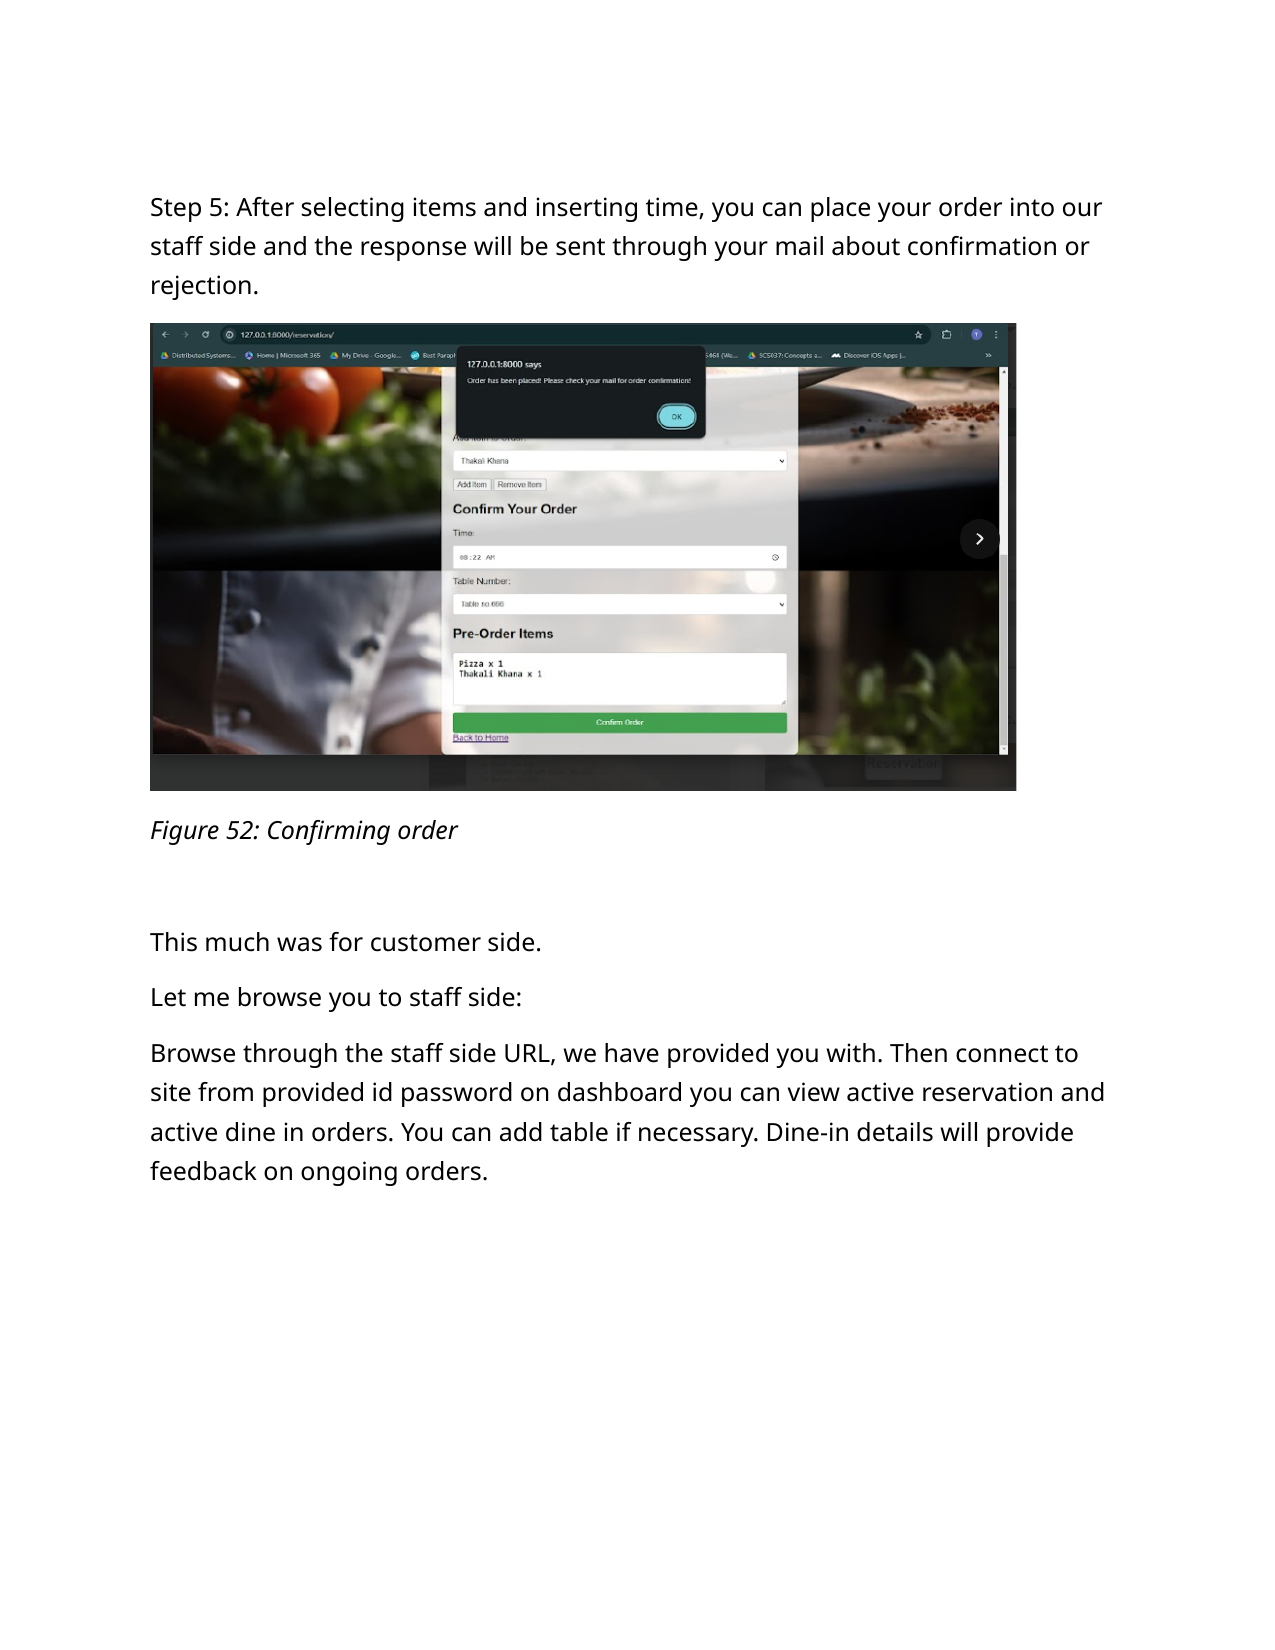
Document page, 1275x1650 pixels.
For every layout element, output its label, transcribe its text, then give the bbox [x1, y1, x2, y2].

text Figure 52: Confirming order [150, 813, 1125, 847]
text Browse through the staff side URL, we have provided you with. Then connect to site from provided id password on dashboard you can view active reservation and active dine in orders. You can add table if necessary. Dine-in details will provide feedback on ongoing orders. [150, 1036, 1125, 1187]
text This much was for customer side. [150, 924, 1125, 958]
text Let me browse you to staff side: [150, 980, 1125, 1014]
picture [150, 323, 1017, 791]
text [150, 150, 1125, 302]
